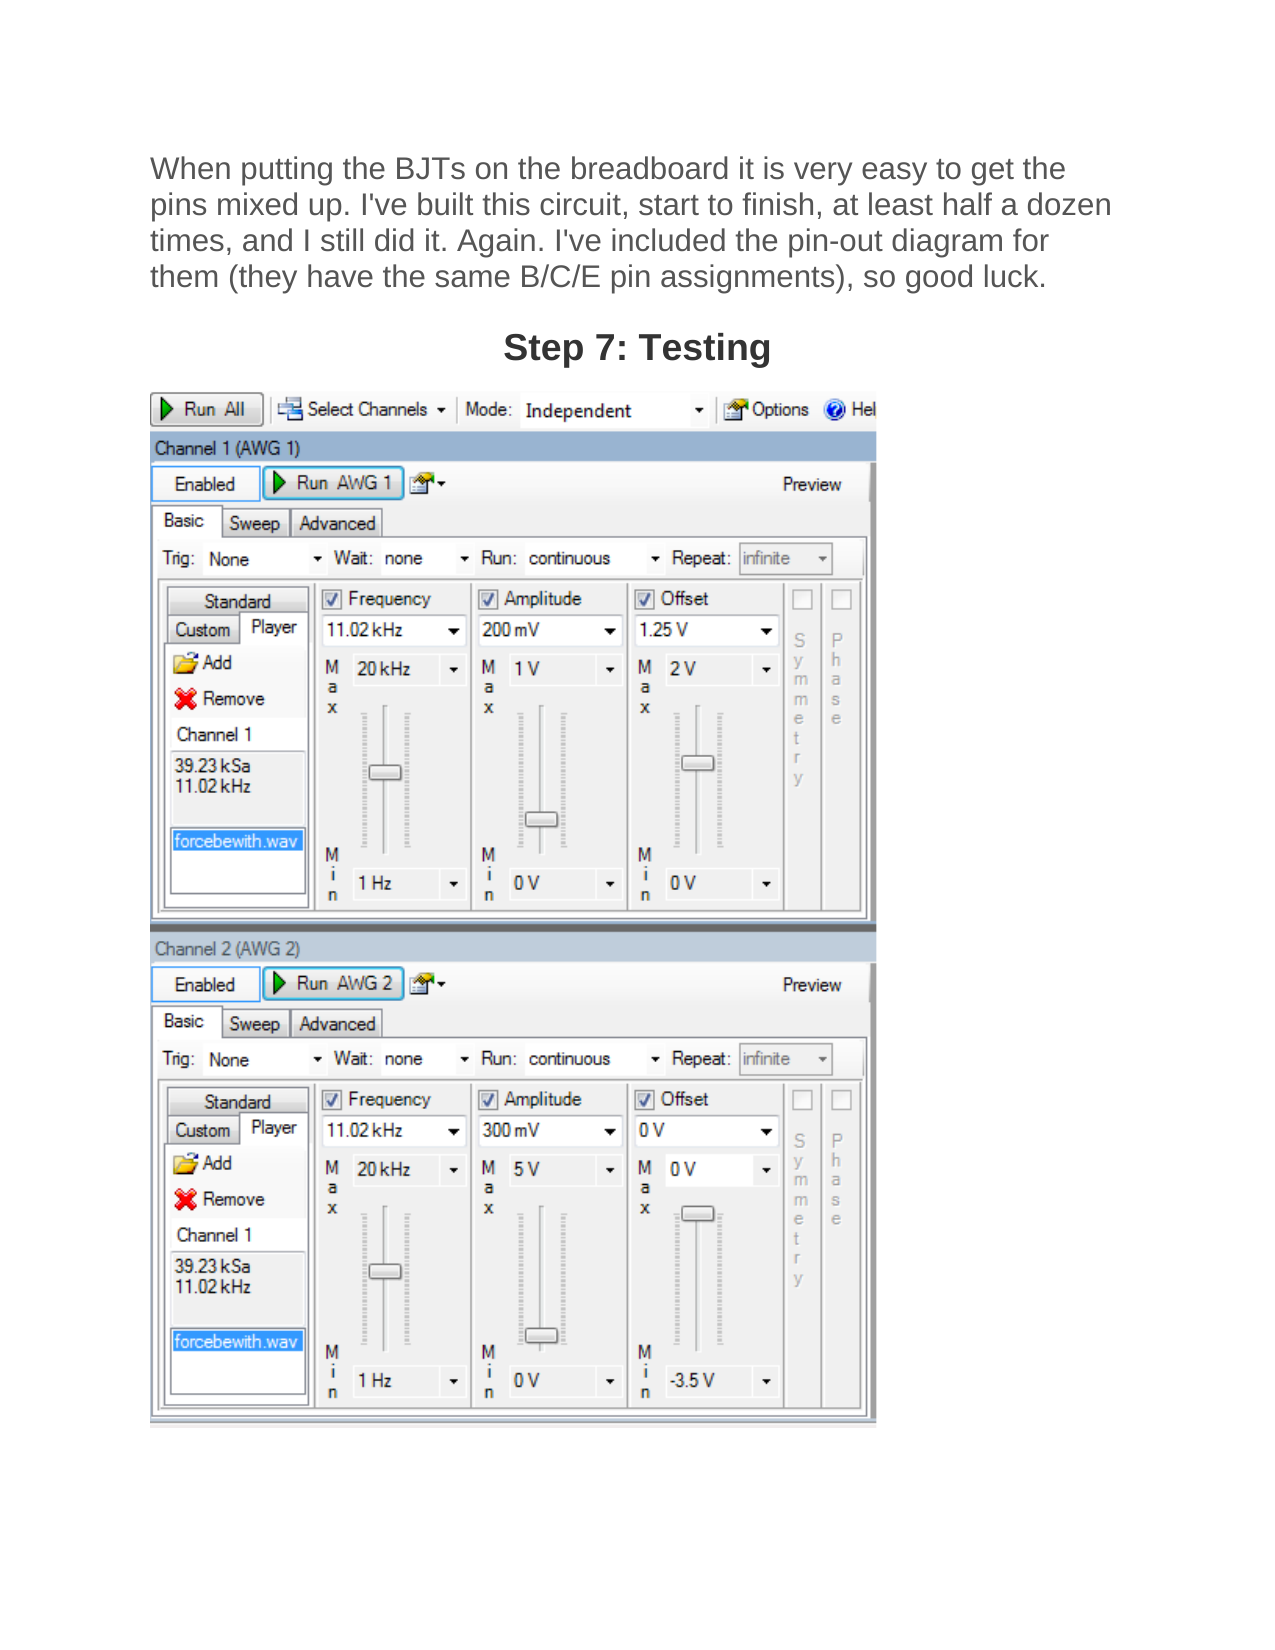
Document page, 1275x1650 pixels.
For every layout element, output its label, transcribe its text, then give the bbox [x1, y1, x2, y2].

subtitle Step 7: Testing [150, 325, 1125, 368]
picture [150, 391, 877, 1428]
text When putting the BJTs on the breadboard it is very easy to get the pins mixed up. I've built this circuit, start to finish, at least half a dozen times, and I still did it. Again. I've included the pin-out diagram for them (they have the same B/C/E pin assignments), so good luck. [150, 150, 1125, 294]
